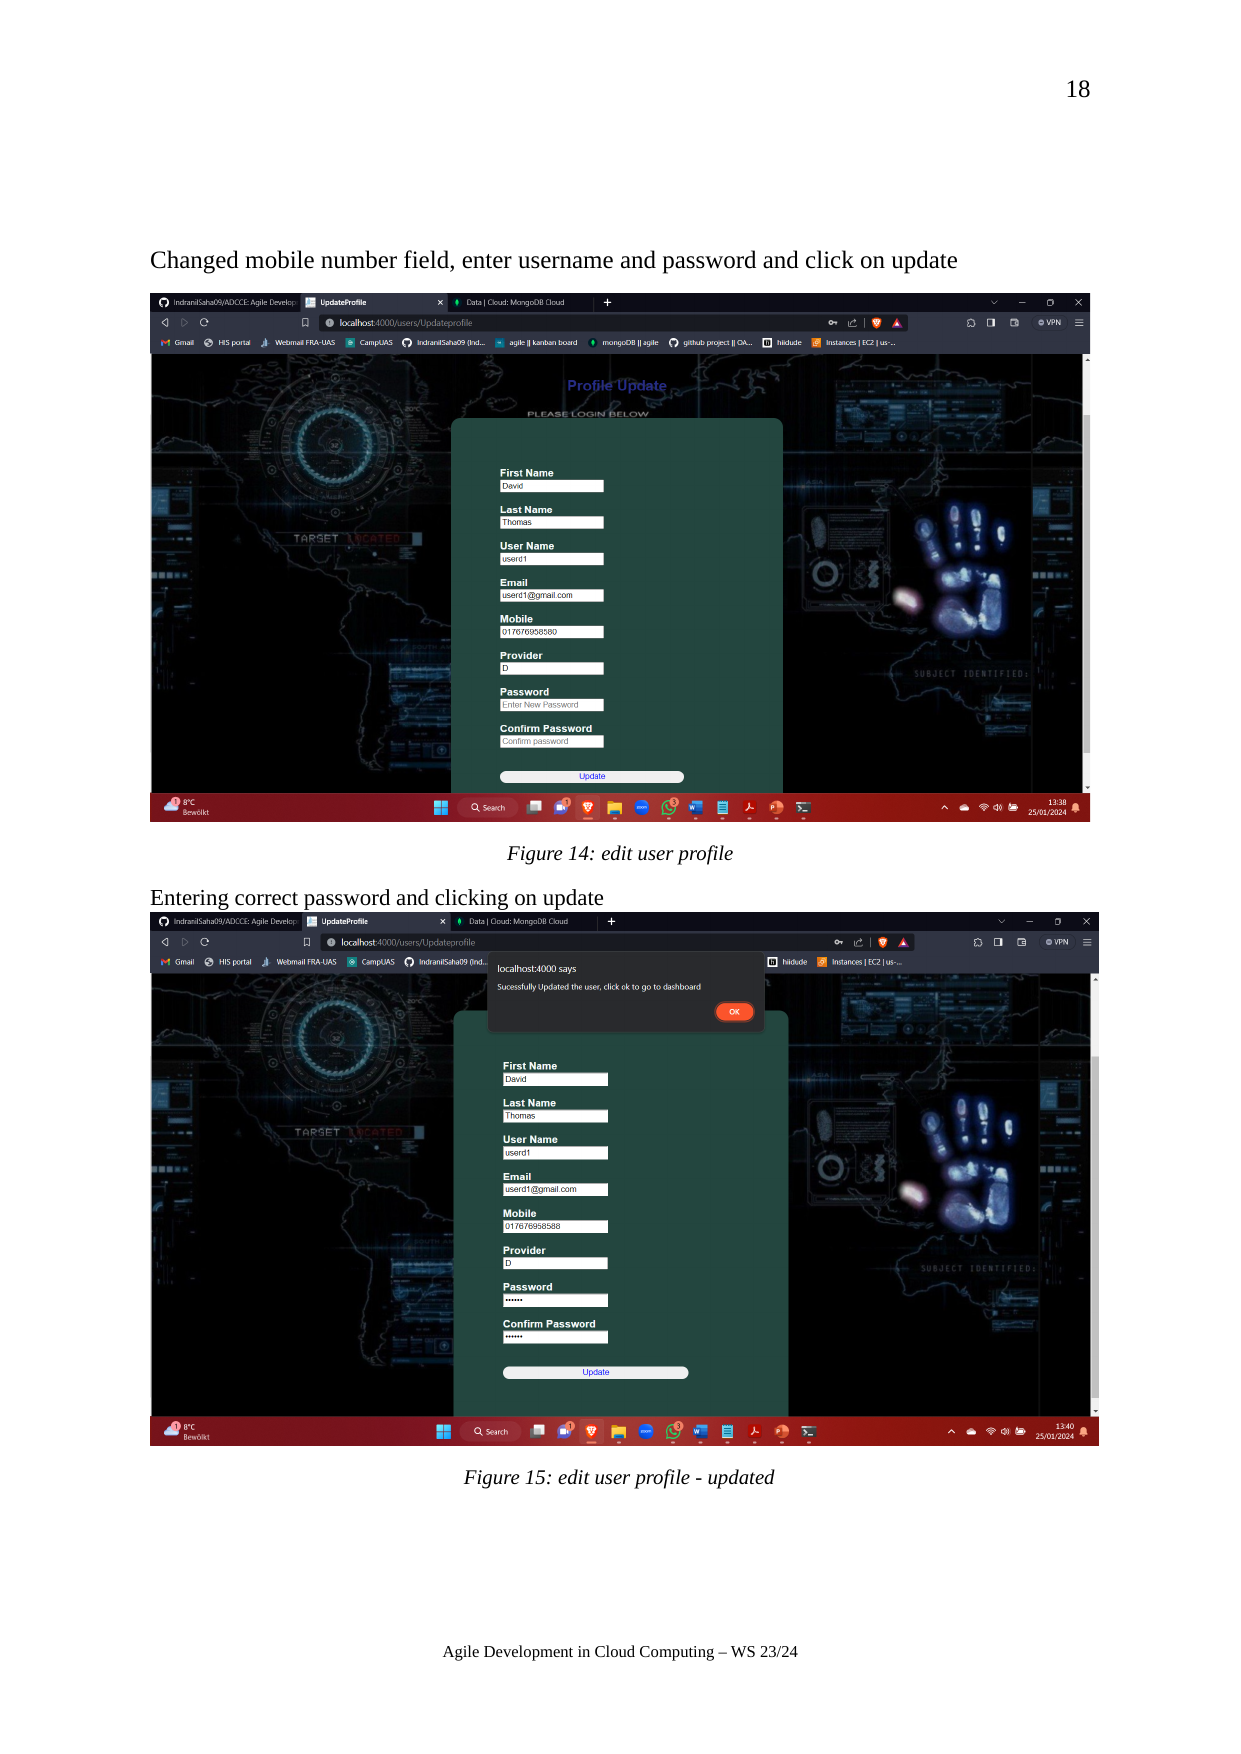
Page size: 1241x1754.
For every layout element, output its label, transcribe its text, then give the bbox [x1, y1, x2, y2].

text Figure 14: edit user profile [150, 841, 1090, 865]
text Figure 15: edit user profile - updated [150, 1465, 1090, 1489]
text Changed mobile number field, enter username and password and click on update [150, 245, 1090, 274]
text Entering correct password and clicking on update [150, 883, 1090, 912]
picture [150, 912, 1099, 1446]
picture [150, 293, 1091, 822]
